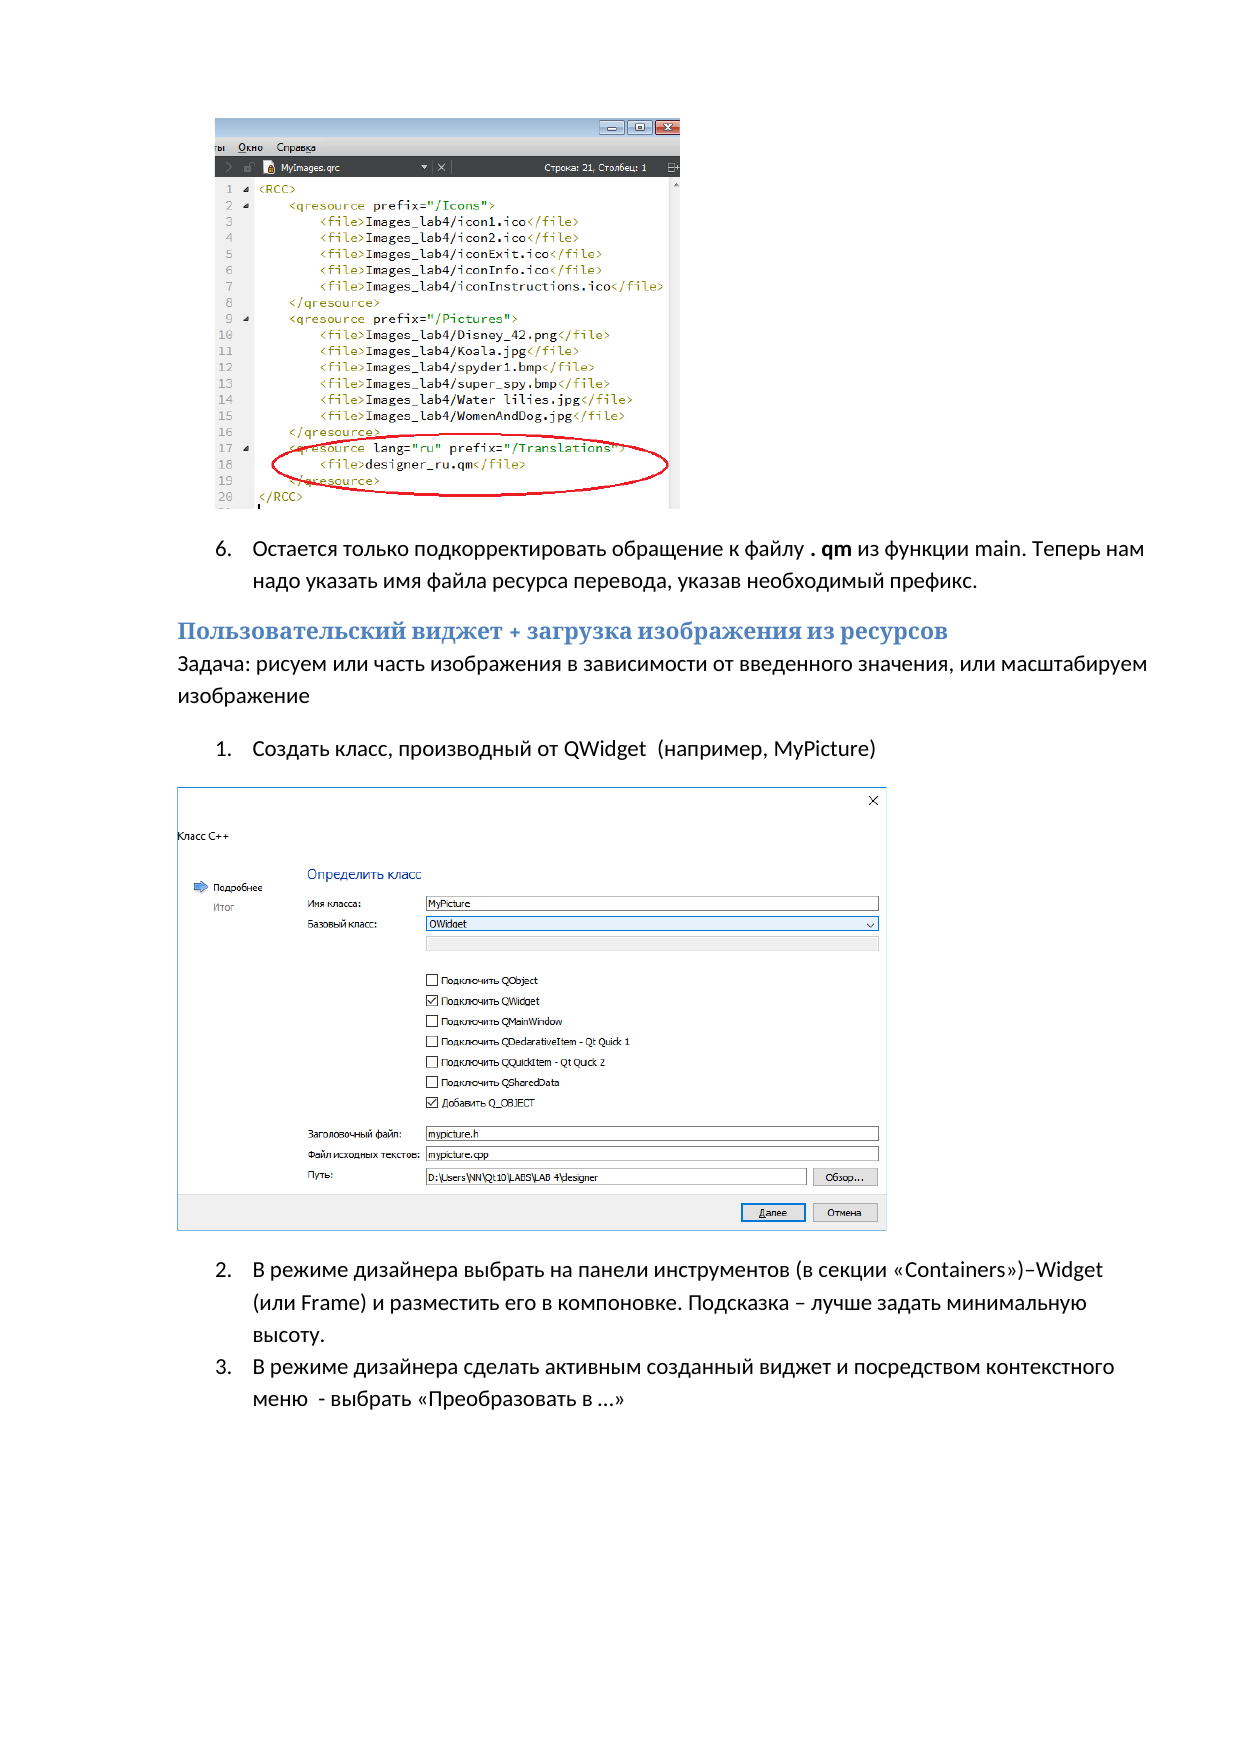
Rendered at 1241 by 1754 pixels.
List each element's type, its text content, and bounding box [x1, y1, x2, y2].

picture [214, 118, 680, 509]
list В режиме дизайнера сделать активным созданный виджет и посредством контекстного меню - выбрать «Преобразовать в …» [215, 1352, 1152, 1412]
list Остается только подкорректировать обращение к файлу . qm из функции main. Теперь нам надо указать имя файла ресурса перевода, указав необходимый префикс. [215, 534, 1152, 594]
list В режиме дизайнера выбрать на панели инструментов (в секции «Containers»)–Widget (или Frame) и разместить его в компоновке. Подсказка – лучше задать минимальную высоту. [215, 1256, 1152, 1348]
text Задача: рисуем или часть изображения в зависимости от введенного значения, или масштабируем изображение [177, 649, 1152, 709]
list Создать класс, производный от QWidget (например, MyPicture) [215, 734, 1152, 762]
subtitle Пользовательский виджет + загрузка изображения из ресурсов [177, 619, 1152, 645]
picture [177, 787, 887, 1231]
